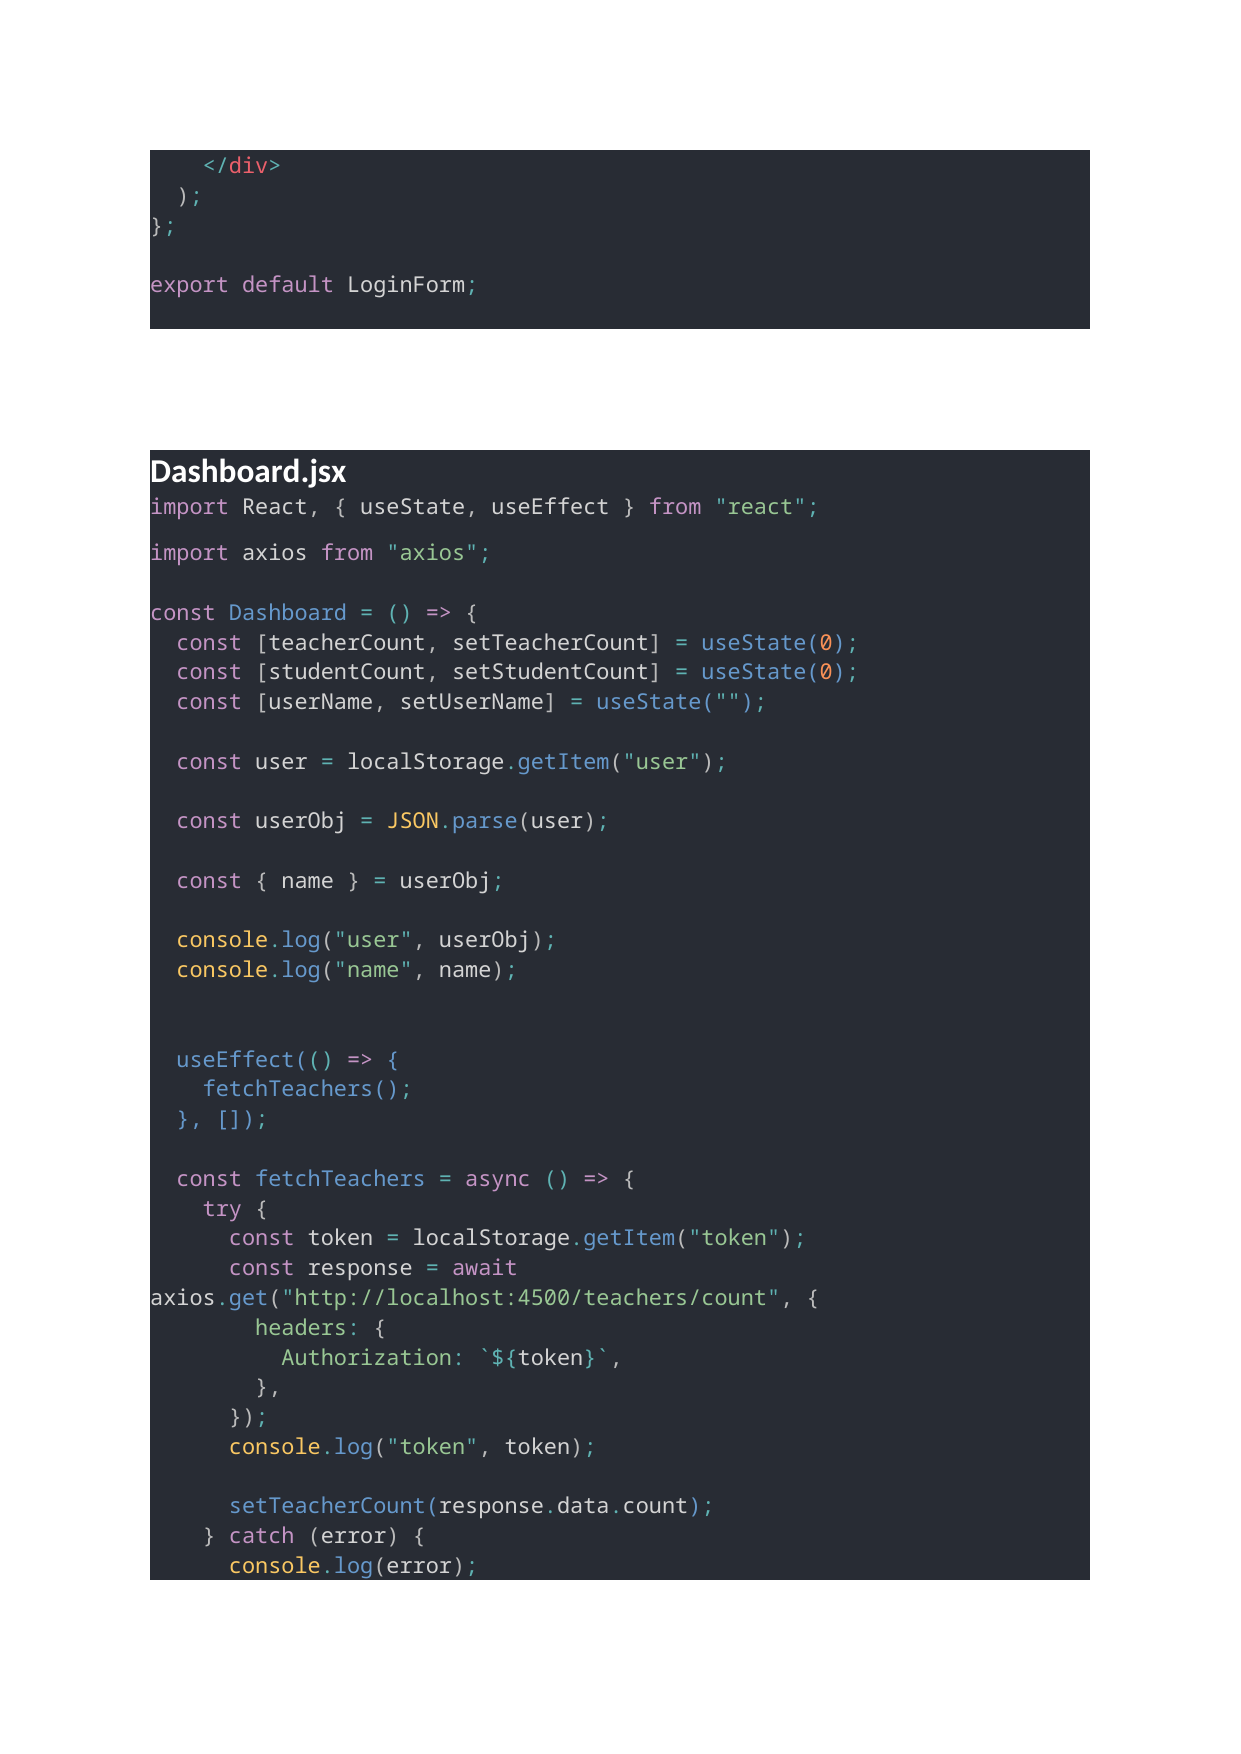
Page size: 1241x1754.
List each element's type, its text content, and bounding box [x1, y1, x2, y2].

text } catch (error) { [150, 1520, 1090, 1550]
text Authorization: `${token}`, [150, 1342, 1090, 1371]
text }; [150, 209, 1090, 239]
text headers: { [150, 1312, 1090, 1342]
text setTeacherCount(response.data.count); [150, 1491, 1090, 1520]
text const userObj = JSON.parse(user); [150, 805, 1090, 835]
text const { name } = userObj; [150, 865, 1090, 895]
text import axios from "axios"; [150, 537, 1090, 567]
text </div> [150, 150, 1090, 180]
text console.log("name", name); [150, 954, 1090, 984]
text console.log("token", token); [150, 1431, 1090, 1461]
text const [userName, setUserName] = useState(""); [150, 686, 1090, 716]
text ); [150, 180, 1090, 209]
text const user = localStorage.getItem("user"); [150, 746, 1090, 776]
text try { [150, 1193, 1090, 1222]
text console.log(error); [150, 1550, 1090, 1580]
text useEffect(() => { [150, 1044, 1090, 1073]
text console.log("user", userObj); [150, 924, 1090, 954]
text const Dashboard = () => { [150, 597, 1090, 627]
text }); [150, 1401, 1090, 1431]
text const [studentCount, setStudentCount] = useState(0); [150, 656, 1090, 686]
text fetchTeachers(); [150, 1073, 1090, 1103]
text const token = localStorage.getItem("token"); [150, 1222, 1090, 1252]
text }, [150, 1371, 1090, 1401]
text Dashboard.jsx import React, { useState, useEffect } from "react"; [150, 450, 1090, 521]
text const response = await axios.get("http://localhost:4500/teachers/count", { [150, 1252, 1090, 1312]
text const fetchTeachers = async () => { [150, 1163, 1090, 1193]
text }, []); [150, 1103, 1090, 1133]
text const [teacherCount, setTeacherCount] = useState(0); [150, 627, 1090, 656]
text export default LoginForm; [150, 269, 1090, 299]
